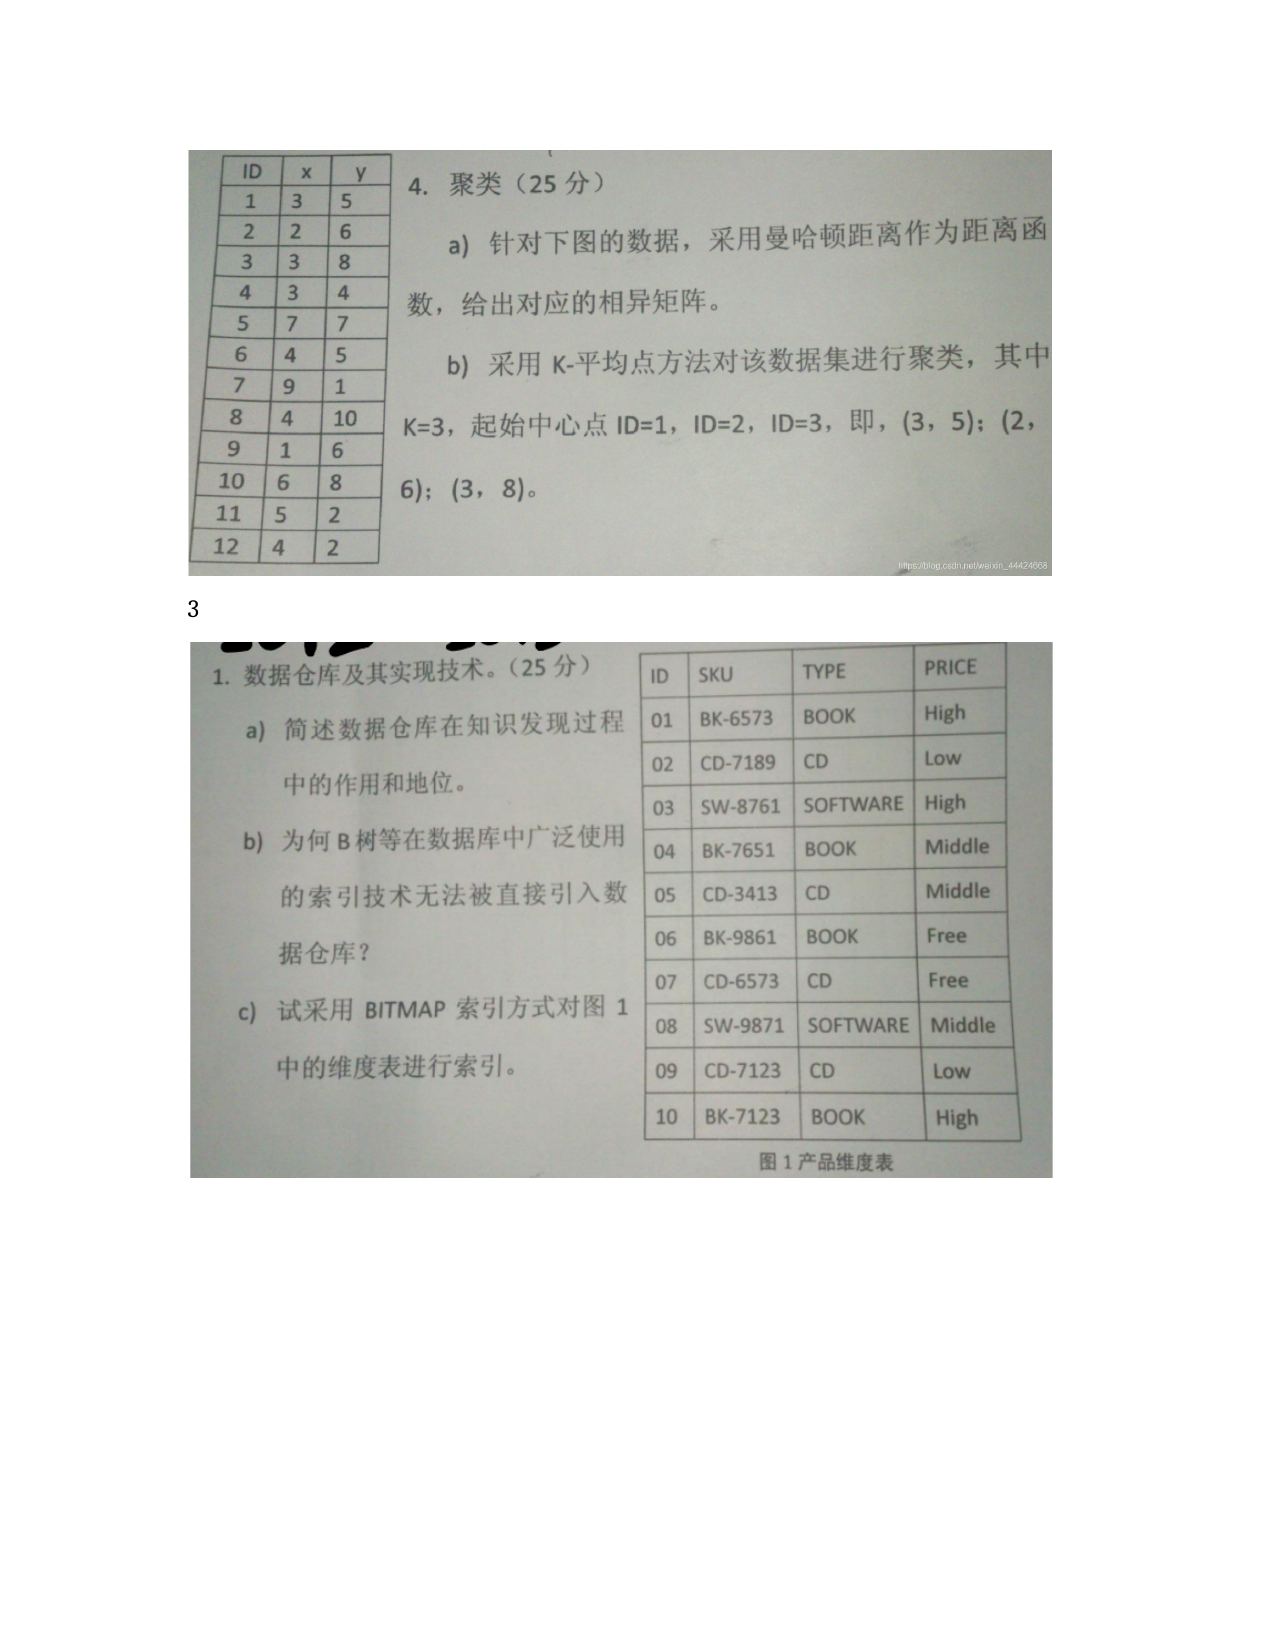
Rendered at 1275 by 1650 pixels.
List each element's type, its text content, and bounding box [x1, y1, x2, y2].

picture [187, 150, 1053, 576]
text 3 [187, 595, 1087, 623]
picture [187, 642, 1053, 1178]
